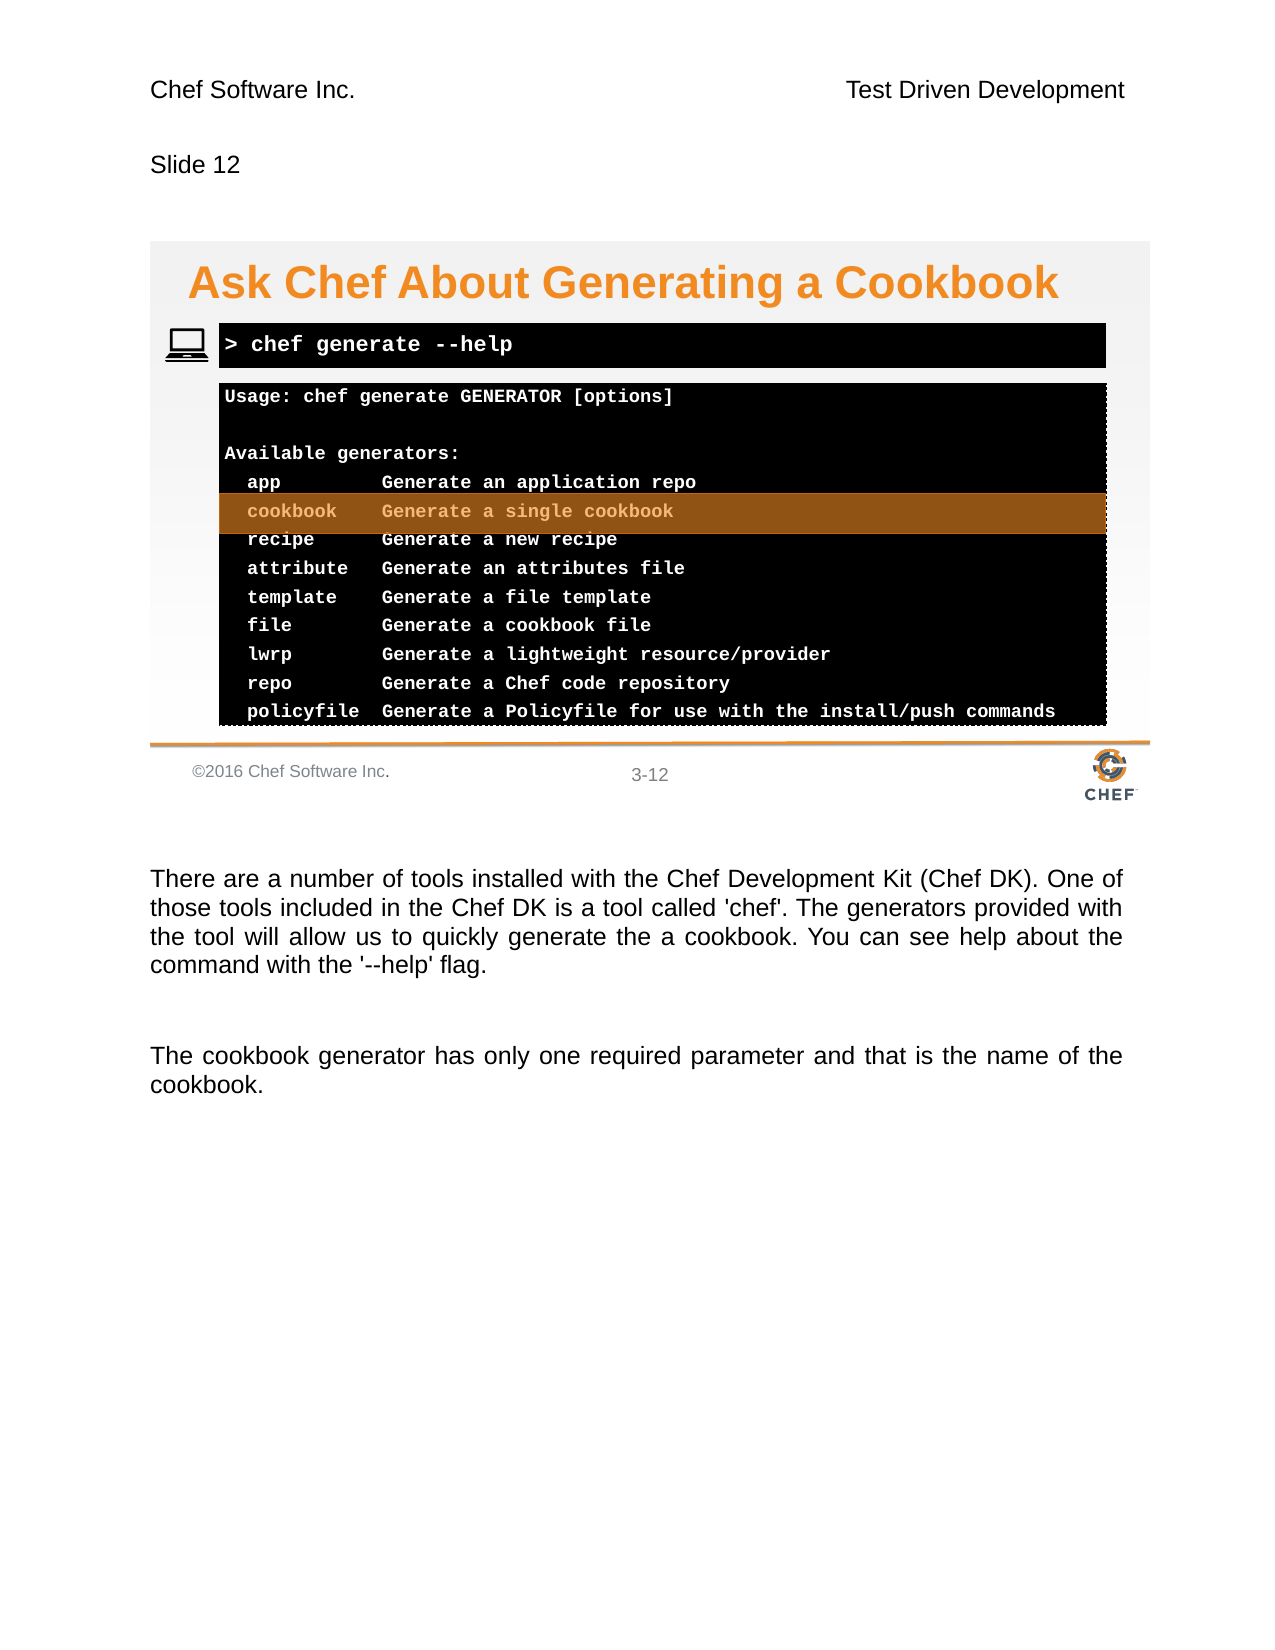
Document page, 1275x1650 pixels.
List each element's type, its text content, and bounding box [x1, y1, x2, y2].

text There are a number of tools installed with the Chef Development Kit (Chef DK). One of those tools included in the Chef DK is a tool called 'chef'. The generators provided with the tool will allow us to quickly generate the a cookbook. You can see help about the command with the '--help' flag. [150, 864, 1125, 979]
text The cookbook generator has only one required parameter and that is the name of the cookbook. [150, 1041, 1125, 1098]
text Slide 12 [150, 150, 1125, 179]
